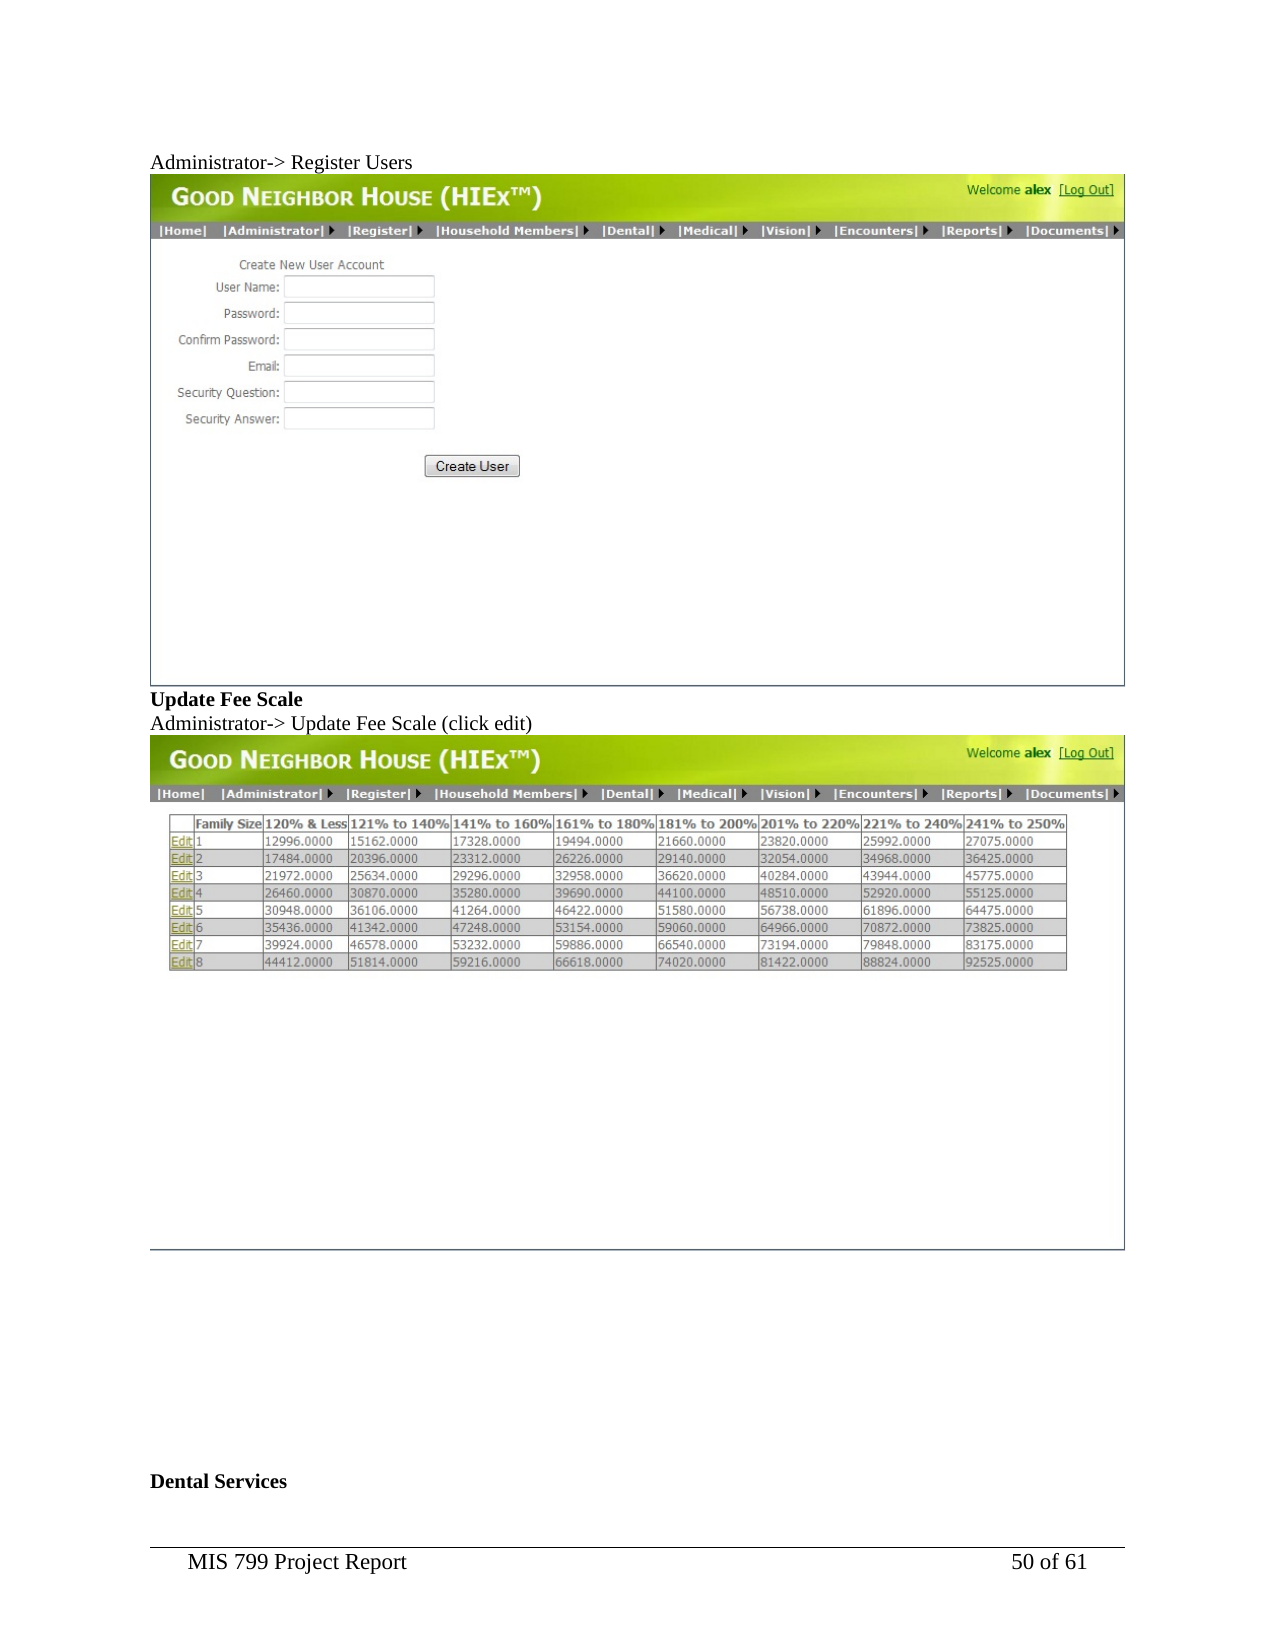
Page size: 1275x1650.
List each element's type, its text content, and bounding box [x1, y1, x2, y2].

text Administrator-> Register Users [150, 150, 1125, 174]
text Dental Services [150, 1469, 1125, 1493]
text Administrator-> Update Fee Scale (click edit) [150, 711, 1125, 735]
picture [150, 735, 1125, 1251]
text Update Fee Scale [150, 687, 1125, 711]
picture [150, 174, 1125, 687]
